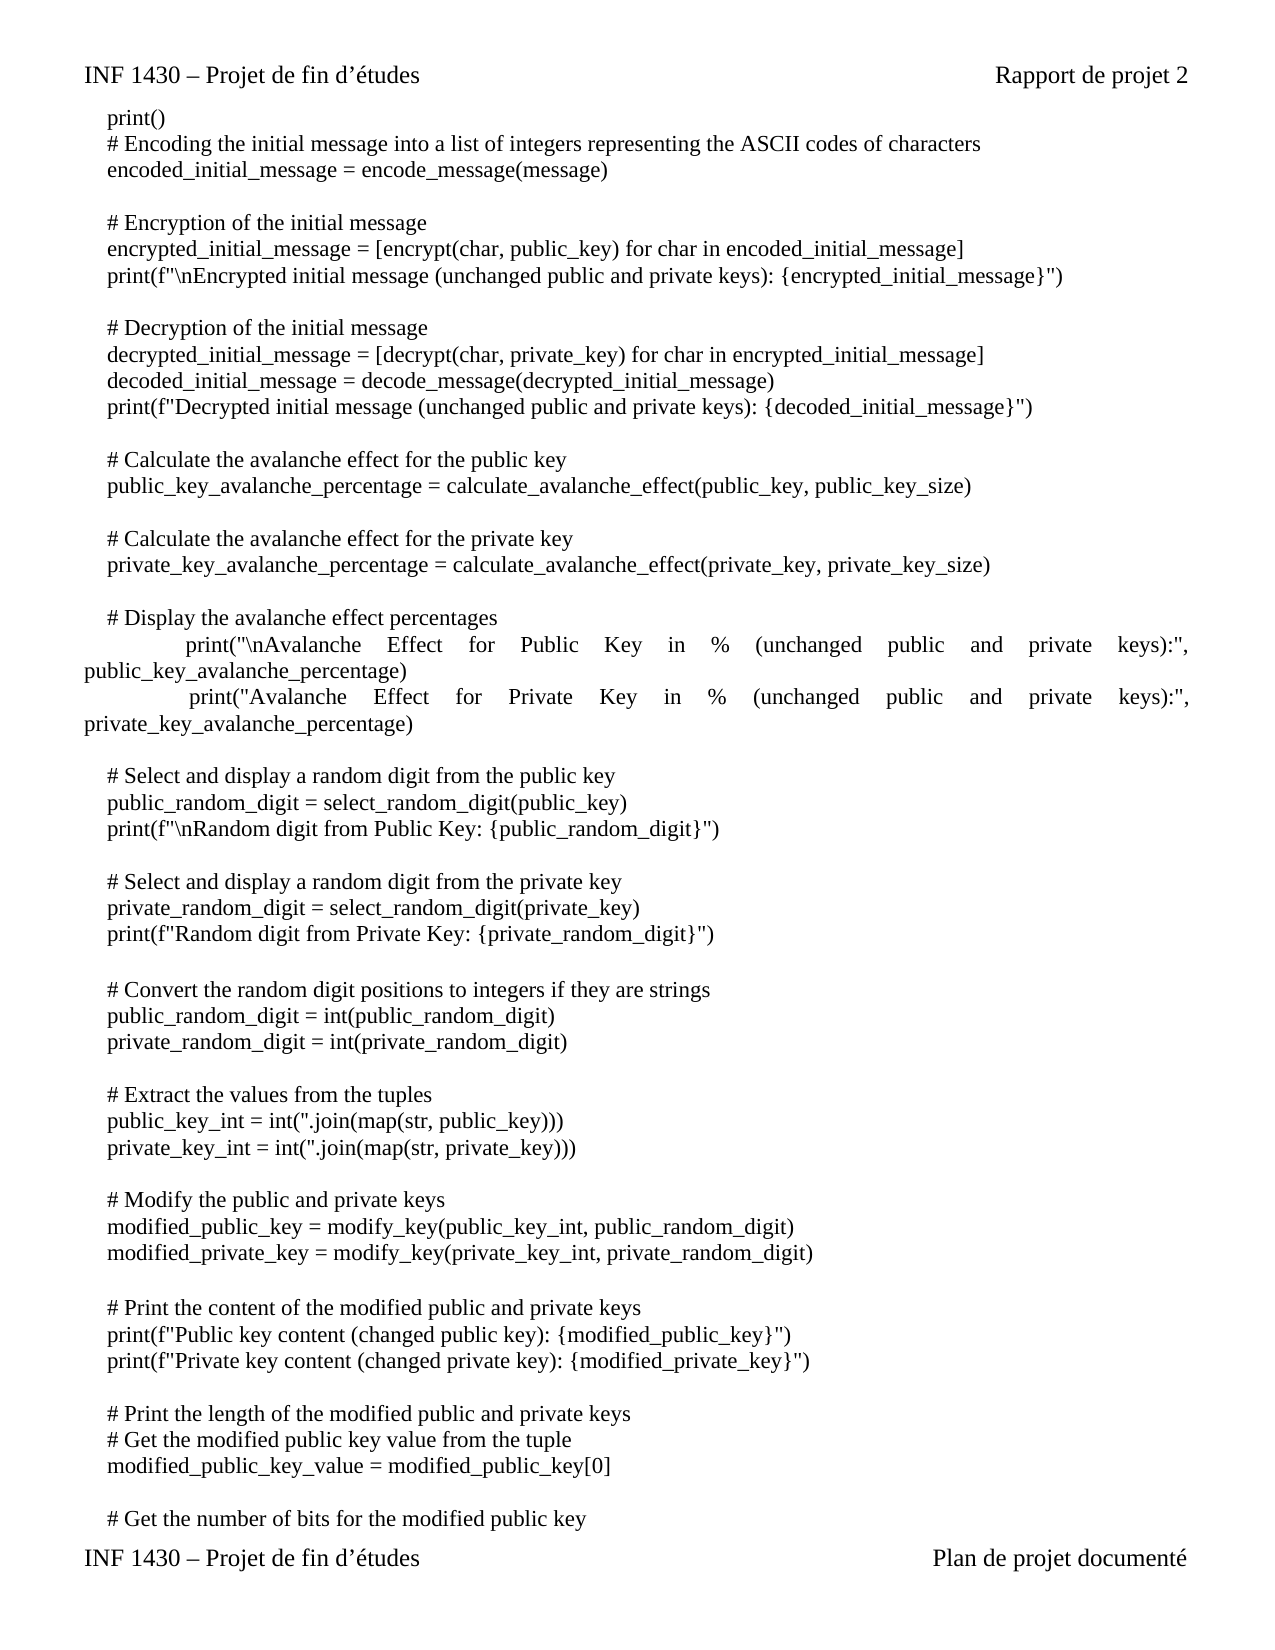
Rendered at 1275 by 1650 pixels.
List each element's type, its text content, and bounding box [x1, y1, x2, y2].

text # Select and display a random digit from the public key [84, 762, 1191, 789]
text public_key_int = int(''.join(map(str, public_key))) [84, 1107, 1191, 1134]
text private_random_digit = select_random_digit(private_key) [84, 894, 1191, 921]
text # Encoding the initial message into a list of integers representing the ASCII codes of characters [84, 130, 1191, 156]
text # Calculate the avalanche effect for the private key [84, 525, 1191, 552]
text # Select and display a random digit from the private key [84, 868, 1191, 894]
text # Calculate the avalanche effect for the public key [84, 446, 1191, 472]
text # Display the avalanche effect percentages [84, 604, 1191, 631]
text print(f"Decrypted initial message (unchanged public and private keys): {decoded_initial_message}") [84, 393, 1191, 420]
text encrypted_initial_message = [encrypt(char, public_key) for char in encoded_initial_message] [84, 235, 1191, 262]
text # Print the length of the modified public and private keys [84, 1400, 1191, 1426]
text private_key_int = int(''.join(map(str, private_key))) [84, 1134, 1191, 1160]
text private_random_digit = int(private_random_digit) [84, 1028, 1191, 1055]
text decrypted_initial_message = [decrypt(char, private_key) for char in encrypted_initial_message] [84, 341, 1191, 367]
text print(f"Random digit from Private Key: {private_random_digit}") [84, 921, 1191, 947]
text decoded_initial_message = decode_message(decrypted_initial_message) [84, 367, 1191, 393]
text # Print the content of the modified public and private keys [84, 1294, 1191, 1321]
text modified_private_key = modify_key(private_key_int, private_random_digit) [84, 1239, 1191, 1266]
text modified_public_key = modify_key(public_key_int, public_random_digit) [84, 1213, 1191, 1239]
text print("Avalanche Effect for Private Key in % (unchanged public and private keys):", private_key_avalanche_percentage) [84, 683, 1191, 736]
text print(f"\nEncrypted initial message (unchanged public and private keys): {encrypted_initial_message}") [84, 262, 1191, 288]
text print() [84, 103, 1191, 130]
text print("\nAvalanche Effect for Public Key in % (unchanged public and private keys):", public_key_avalanche_percentage) [84, 631, 1191, 683]
text print(f"Private key content (changed private key): {modified_private_key}") [84, 1347, 1191, 1373]
text private_key_avalanche_percentage = calculate_avalanche_effect(private_key, private_key_size) [84, 552, 1191, 578]
text public_key_avalanche_percentage = calculate_avalanche_effect(public_key, public_key_size) [84, 472, 1191, 499]
text # Encryption of the initial message [84, 209, 1191, 235]
text encoded_initial_message = encode_message(message) [84, 156, 1191, 183]
text # Extract the values from the tuples [84, 1081, 1191, 1107]
text print(f"Public key content (changed public key): {modified_public_key}") [84, 1321, 1191, 1347]
text # Convert the random digit positions to integers if they are strings [84, 976, 1191, 1002]
text print(f"\nRandom digit from Public Key: {public_random_digit}") [84, 815, 1191, 841]
text # Get the number of bits for the modified public key [84, 1505, 1191, 1531]
text public_random_digit = select_random_digit(public_key) [84, 789, 1191, 815]
text public_random_digit = int(public_random_digit) [84, 1002, 1191, 1028]
text # Decryption of the initial message [84, 314, 1191, 341]
text # Get the modified public key value from the tuple [84, 1426, 1191, 1452]
text # Modify the public and private keys [84, 1186, 1191, 1213]
text modified_public_key_value = modified_public_key[0] [84, 1452, 1191, 1479]
